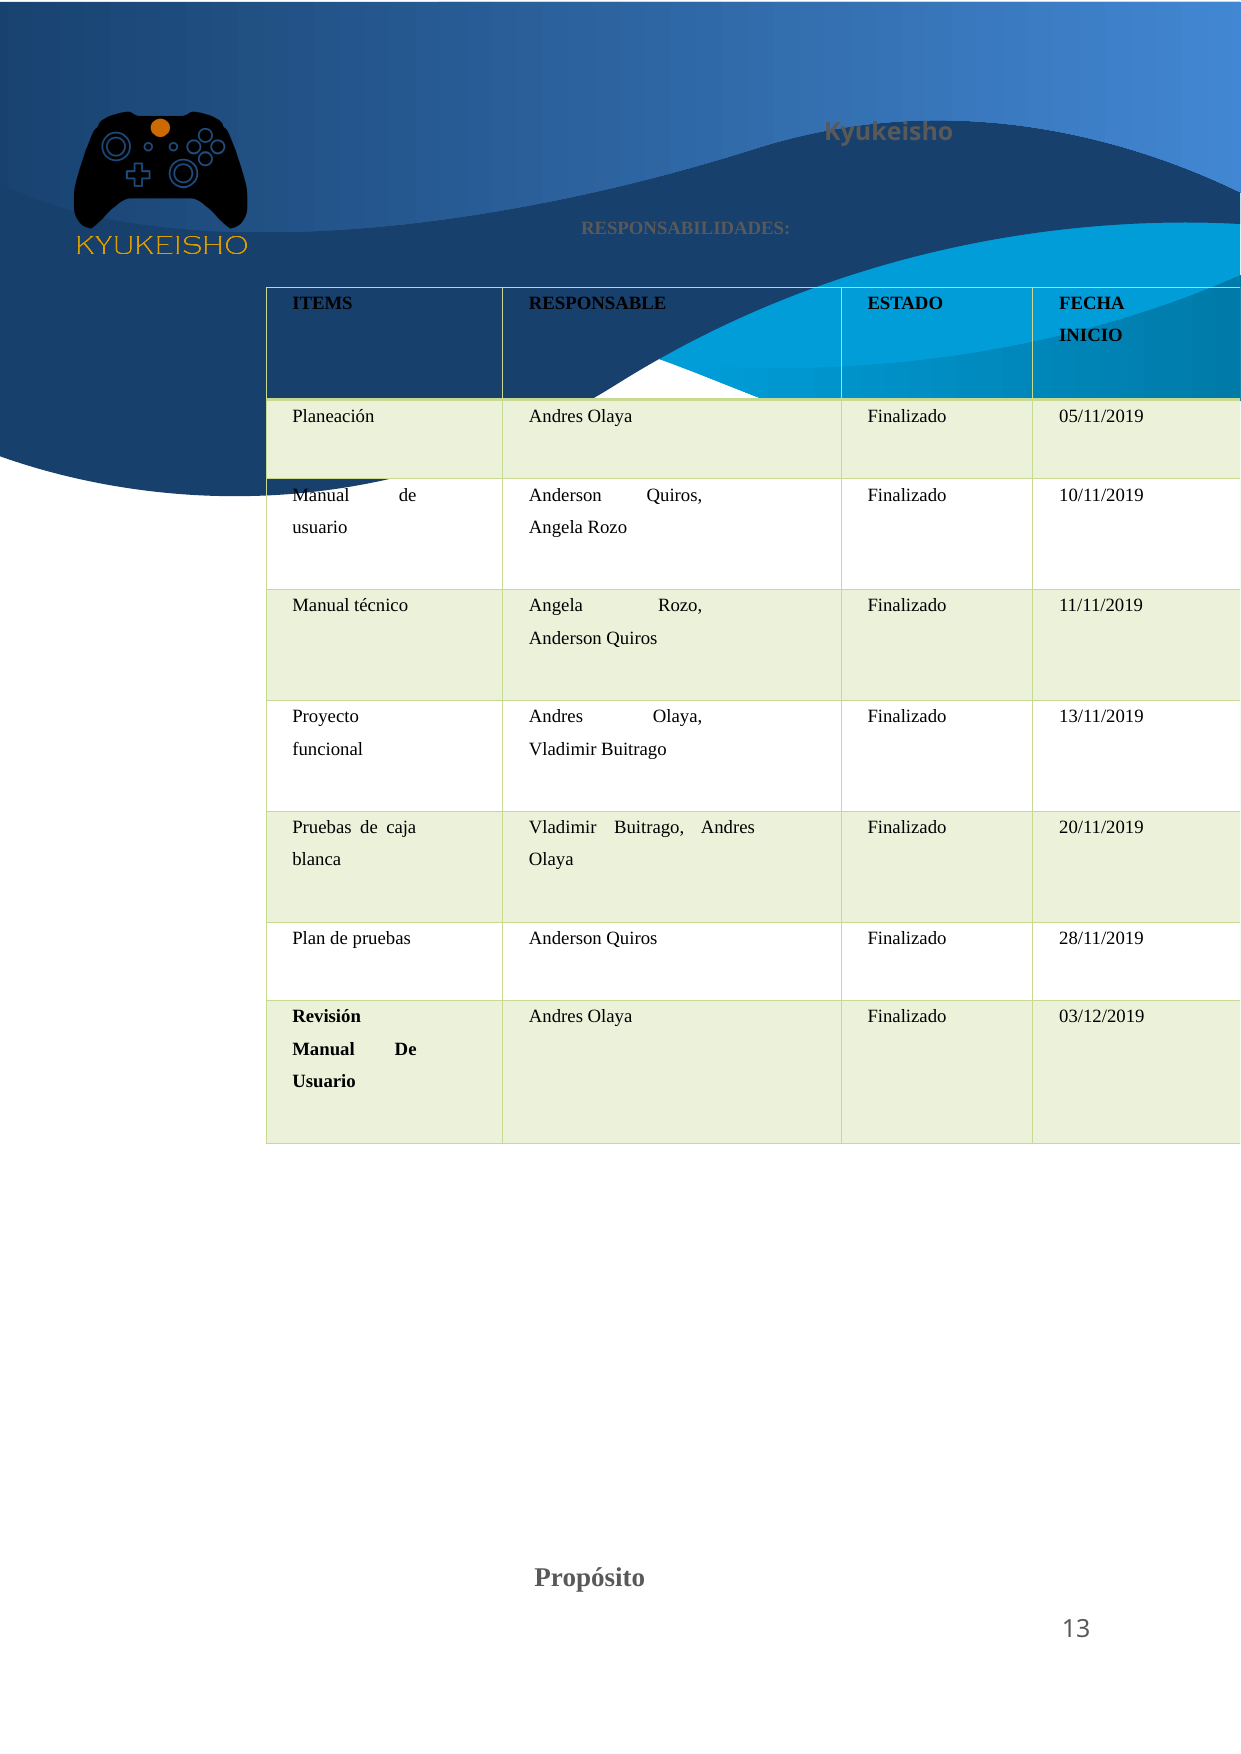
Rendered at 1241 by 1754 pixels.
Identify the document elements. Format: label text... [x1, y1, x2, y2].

table_cell Revisión Manual De Usuario [267, 1001, 502, 1143]
table_cell 05/11/2019 [1033, 401, 1240, 478]
table_cell Plan de pruebas [267, 923, 502, 1000]
table_cell Finalizado [842, 923, 1032, 1000]
table_cell Pruebas de caja blanca [267, 812, 502, 922]
table_cell 20/11/2019 [1033, 812, 1240, 922]
table_header FECHA INICIO [1033, 288, 1240, 398]
table_cell Angela Rozo, Anderson Quiros [503, 590, 841, 700]
table_cell Andres Olaya, Vladimir Buitrago [503, 701, 841, 811]
text Propósito [89, 1561, 1090, 1592]
table_cell Finalizado [842, 1001, 1032, 1143]
table_cell Proyecto funcional [267, 701, 502, 811]
picture [73, 83, 248, 257]
table_cell Planeación [267, 401, 502, 478]
table_cell Manual técnico [267, 590, 502, 700]
table_cell 10/11/2019 [1033, 479, 1240, 589]
table_cell Andres Olaya [503, 1001, 841, 1143]
table_cell 13/11/2019 [1033, 701, 1240, 811]
table_cell Finalizado [842, 479, 1032, 589]
table_cell Finalizado [842, 812, 1032, 922]
table_cell Manual de usuario [267, 479, 502, 589]
table_header ESTADO [842, 288, 1032, 398]
table_cell Anderson Quiros, Angela Rozo [503, 479, 841, 589]
text RESPONSABILIDADES: [89, 217, 1090, 239]
table_cell Andres Olaya [503, 401, 841, 478]
table_cell Anderson Quiros [503, 923, 841, 1000]
table_cell 11/11/2019 [1033, 590, 1240, 700]
table_header RESPONSABLE [503, 288, 841, 398]
table_header ITEMS [267, 288, 502, 398]
table_cell 03/12/2019 [1033, 1001, 1240, 1143]
table_cell Vladimir Buitrago, Andres Olaya [503, 812, 841, 922]
table_cell Finalizado [842, 401, 1032, 478]
table_cell Finalizado [842, 701, 1032, 811]
table_cell Finalizado [842, 590, 1032, 700]
table_cell 28/11/2019 [1033, 923, 1240, 1000]
